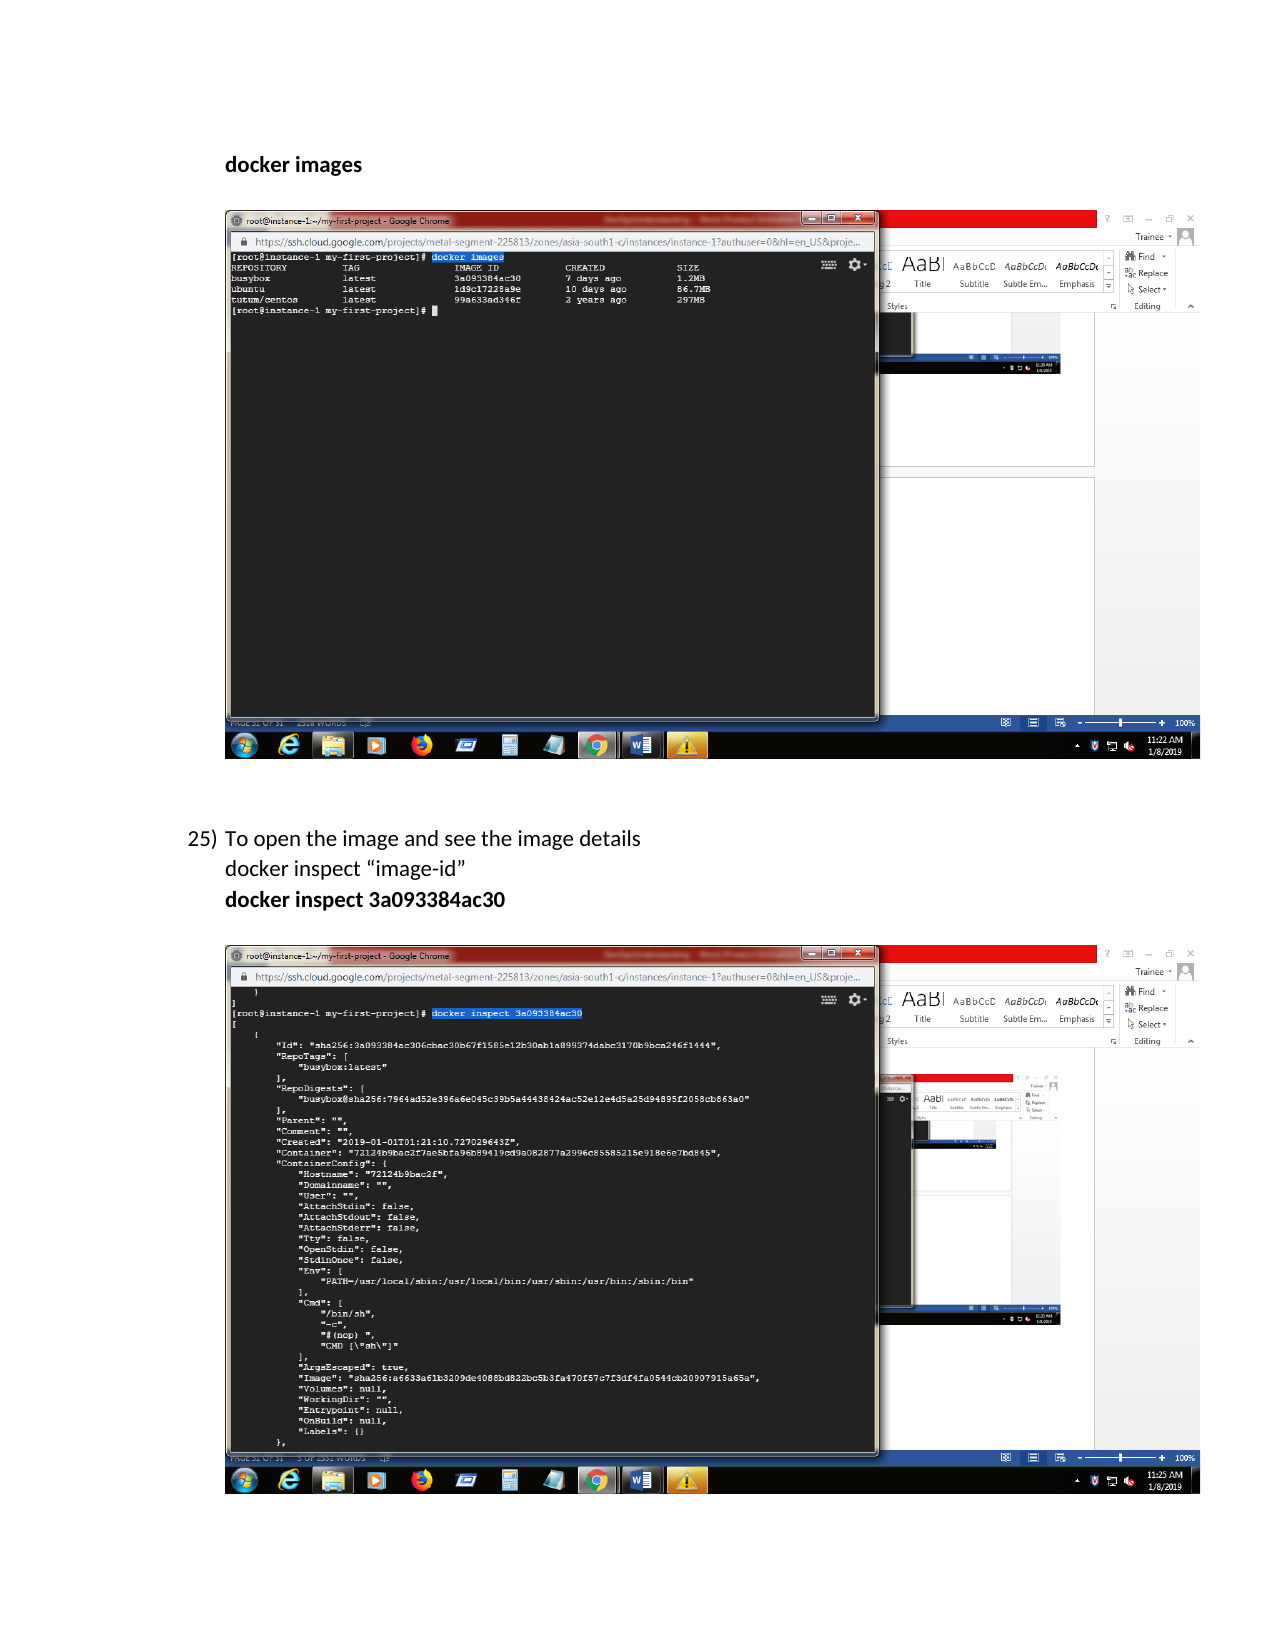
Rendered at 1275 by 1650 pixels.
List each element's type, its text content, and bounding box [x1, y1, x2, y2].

picture [225, 210, 1200, 759]
picture [225, 945, 1200, 1494]
list To open the image and see the image details [187, 824, 1125, 852]
list docker images [225, 150, 1125, 178]
list docker inspect “image-id” [225, 854, 1125, 882]
list docker inspect 3a093384ac30 [225, 885, 1125, 913]
